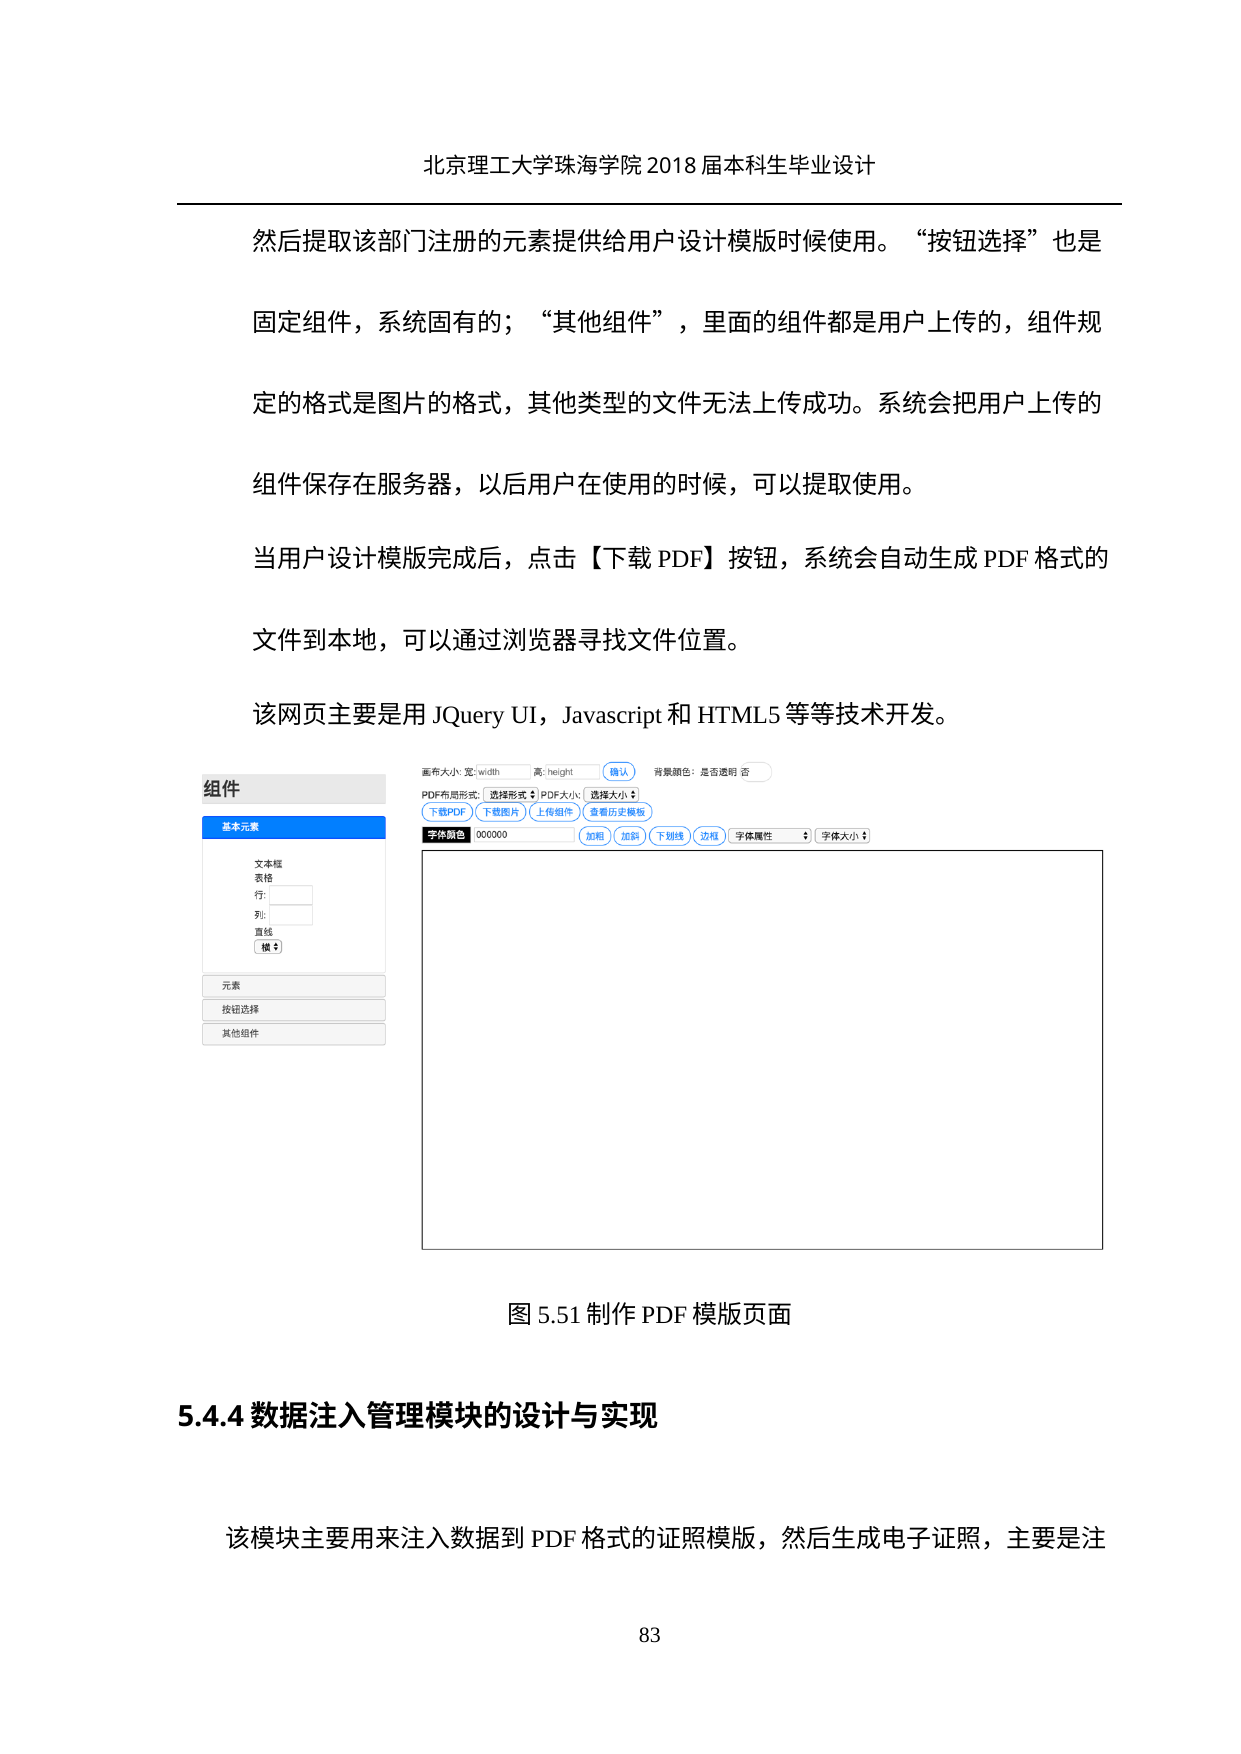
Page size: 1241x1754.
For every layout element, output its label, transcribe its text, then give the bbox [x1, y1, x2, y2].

text 图5.51制作PDF模版页面 [177, 1280, 1122, 1345]
picture [177, 753, 1123, 1265]
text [177, 1504, 1122, 1569]
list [177, 207, 1122, 515]
text 当用户设计模版完成后，点击【下载PDF】按钮，系统会自动生成PDF格式的文件到本地，可以通过浏览器寻找文件位置。 [252, 524, 1122, 671]
text 该网页主要是用JQuery UI，Javascript和HTML5等等技术开发。 [252, 680, 1122, 745]
subtitle 5.4.4数据注入管理模块的设计与实现 [177, 1381, 1122, 1446]
